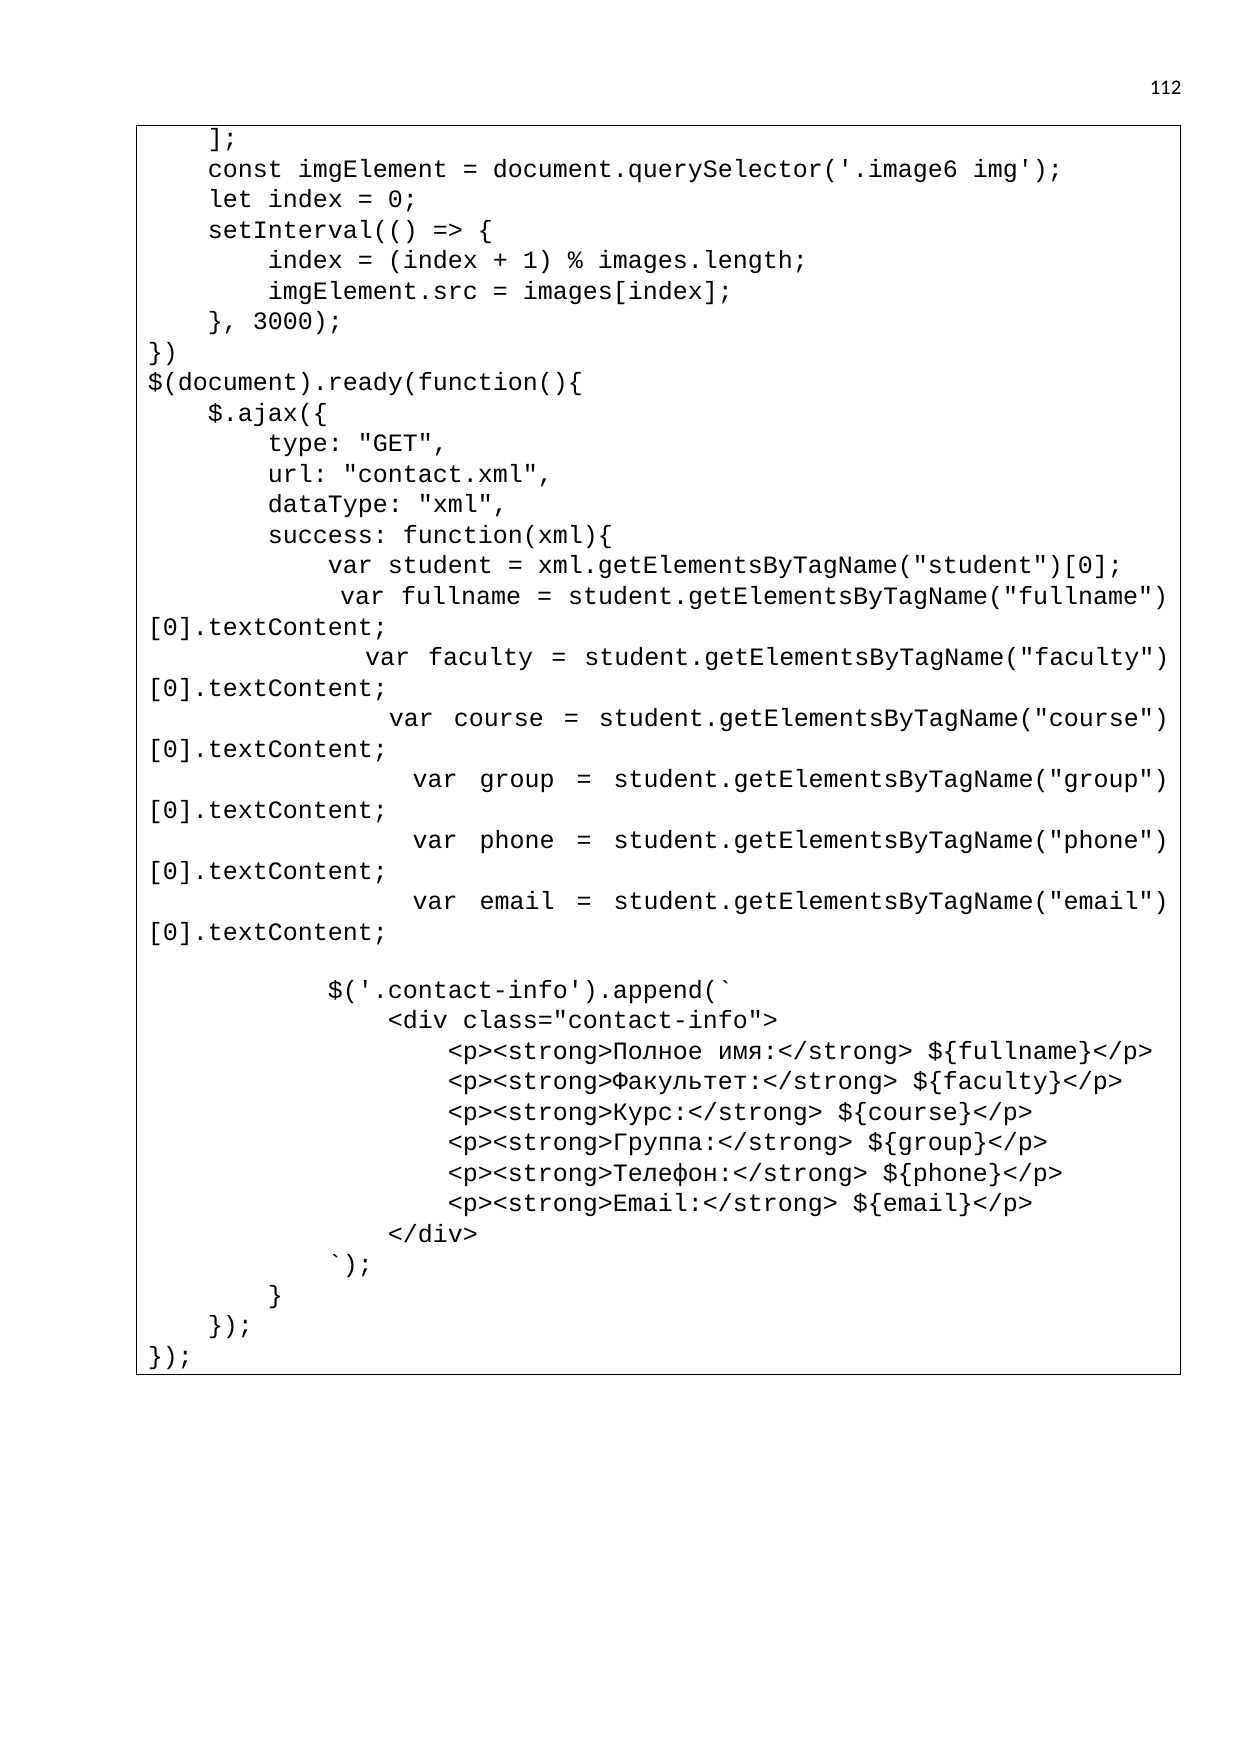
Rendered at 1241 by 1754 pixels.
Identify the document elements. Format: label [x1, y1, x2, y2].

table_header [137, 126, 1180, 1374]
